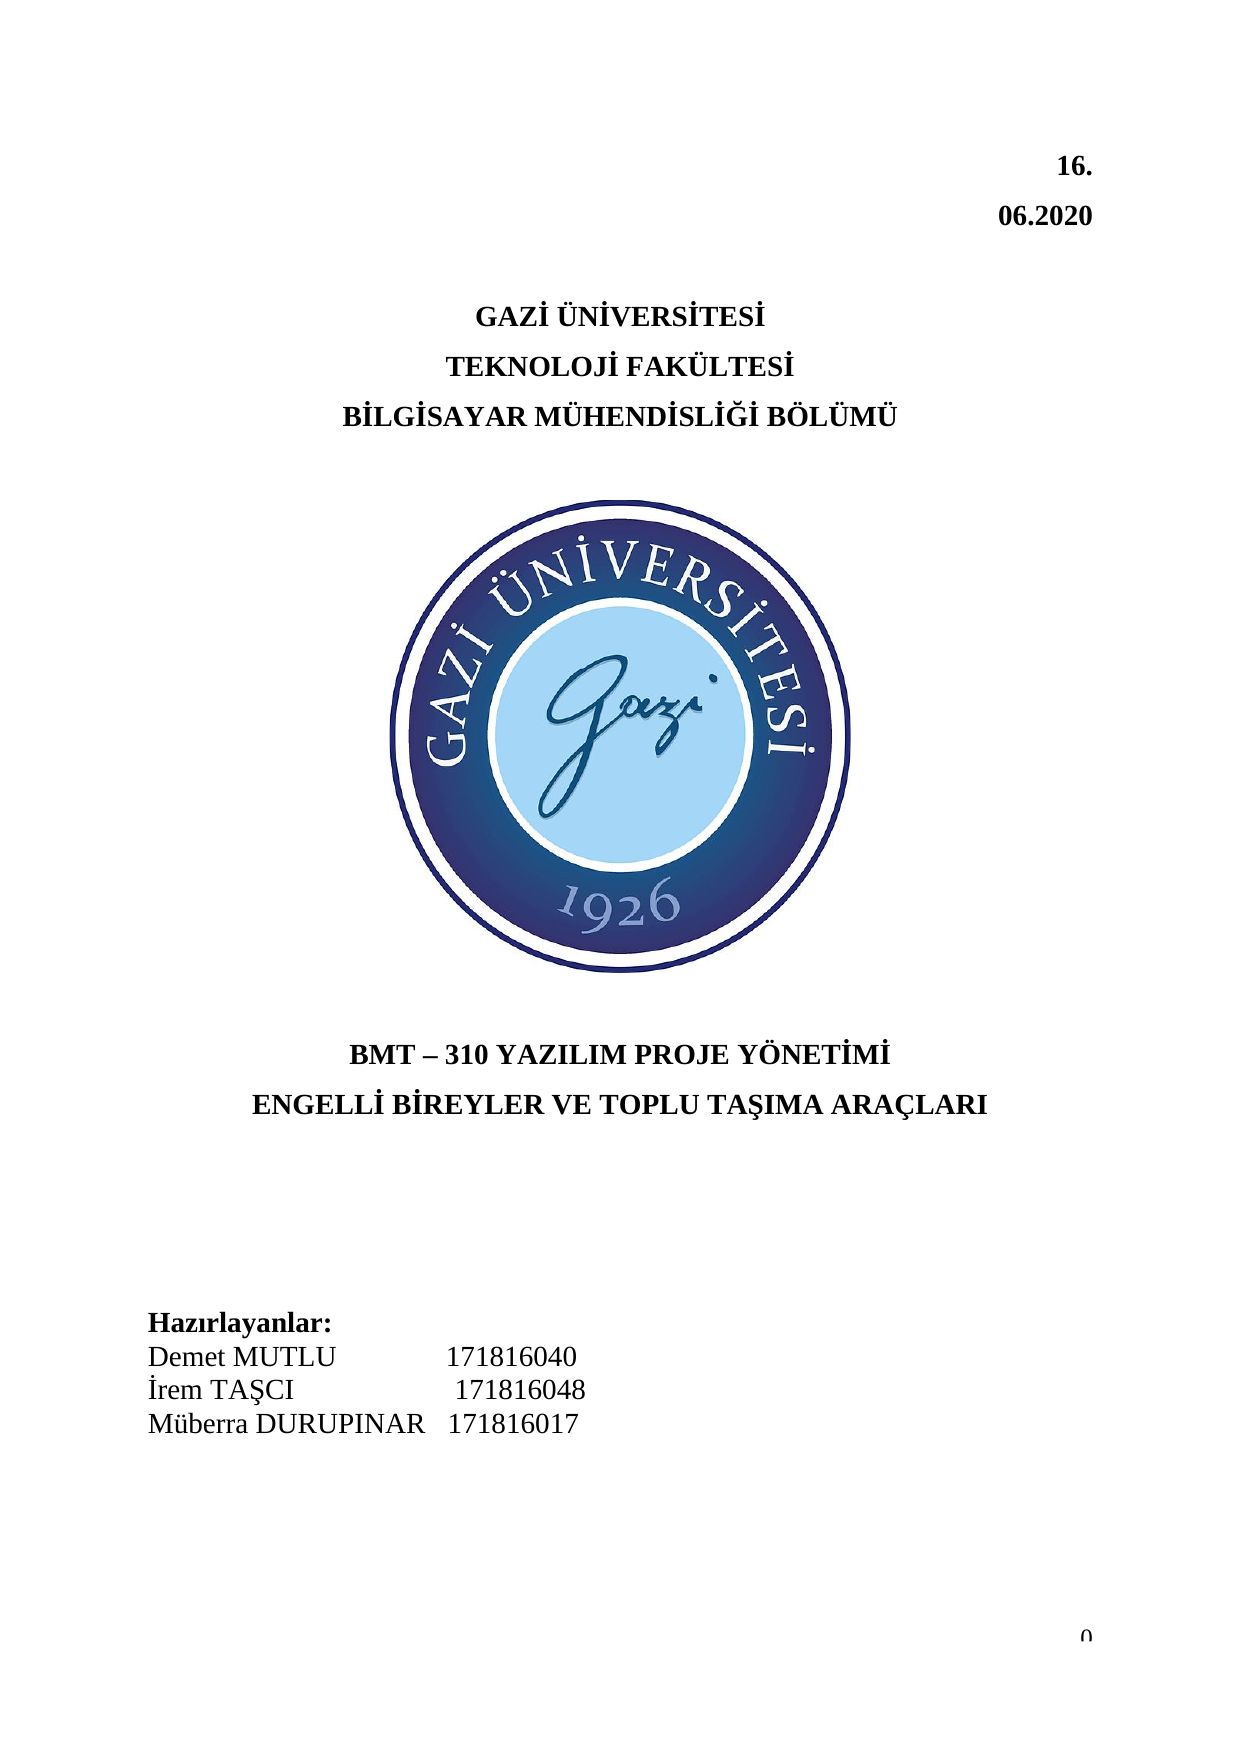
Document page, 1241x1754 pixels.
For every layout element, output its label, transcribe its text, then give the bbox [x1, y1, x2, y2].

text İrem TAŞCI 171816048 [148, 1372, 1092, 1406]
text Hazırlayanlar: [148, 1305, 1092, 1339]
picture [389, 500, 851, 973]
text BMT – 310 YAZILIM PROJE YÖNETİMİ [148, 1037, 1092, 1071]
text GAZİ ÜNİVERSİTESİ [148, 299, 1092, 332]
text Demet MUTLU 171816040 [148, 1339, 1092, 1372]
text Müberra DURUPINAR 171816017 [148, 1406, 1092, 1439]
text TEKNOLOJİ FAKÜLTESİ [148, 349, 1092, 382]
text ENGELLİ BİREYLER VE TOPLU TAŞIMA ARAÇLARI [148, 1087, 1092, 1121]
text 16.06.2020 [148, 148, 1092, 232]
text BİLGİSAYAR MÜHENDİSLİĞİ BÖLÜMÜ [148, 399, 1092, 433]
